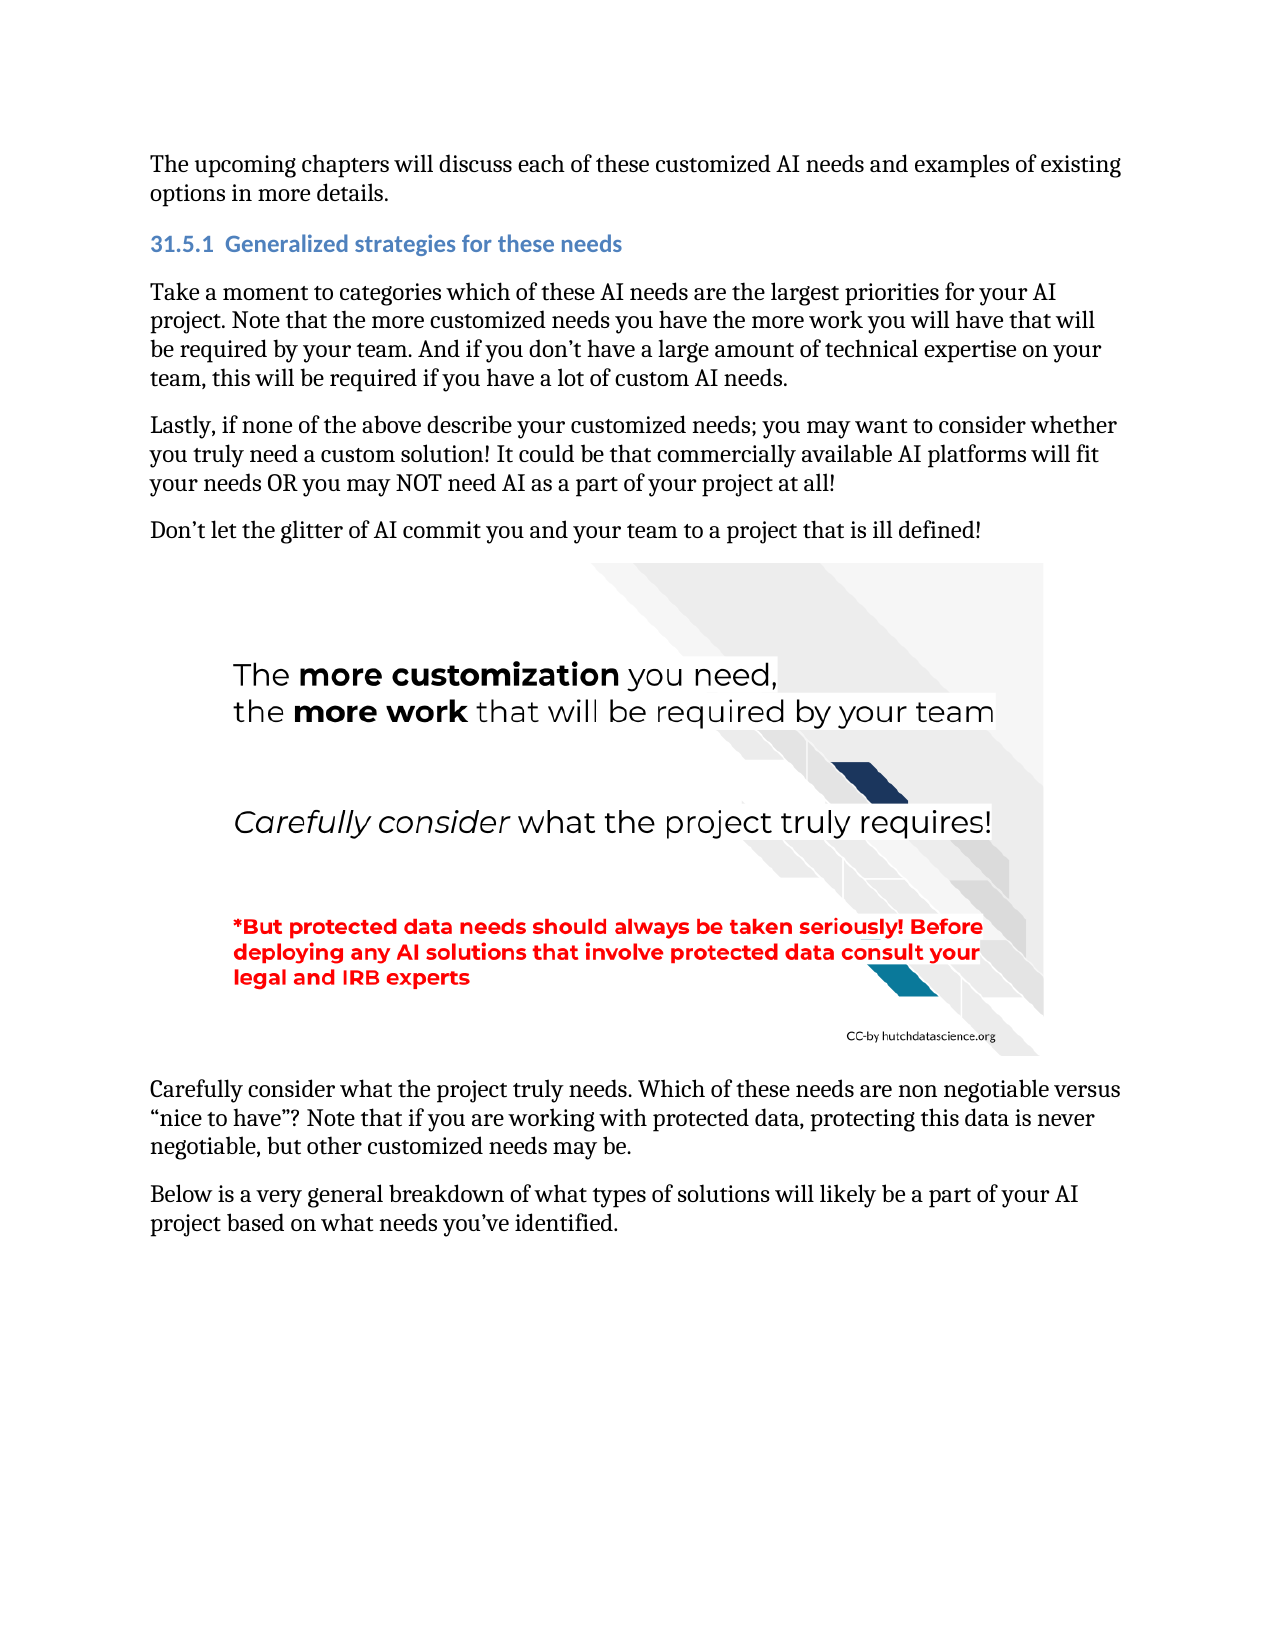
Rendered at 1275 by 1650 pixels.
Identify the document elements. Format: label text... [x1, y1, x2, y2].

subtitle 31.5.1 Generalized strategies for these needs [150, 228, 1125, 259]
text The upcoming chapters will discuss each of these customized AI needs and examples of existing options in more details. [150, 150, 1125, 207]
text Don’t let the glitter of AI commit you and your team to a project that is ill defined! [150, 516, 1125, 545]
picture [168, 563, 1044, 1056]
text Lastly, if none of the above describe your customized needs; you may want to consider whether you truly need a custom solution! It could be that commercially available AI platforms will fit your needs OR you may NOT need AI as a part of your project at all! [150, 411, 1125, 498]
text Carefully consider what the project truly needs. Which of these needs are non negotiable versus “nice to have”? Note that if you are working with protected data, protecting this data is never negotiable, but other customized needs may be. [150, 1075, 1125, 1161]
text Below is a very general breakdown of what types of solutions will likely be a part of your AI project based on what needs you’ve identified. [150, 1180, 1125, 1237]
text Take a moment to categories which of these AI needs are the largest priorities for your AI project. Note that the more customized needs you have the more work you will have that will be required by your team. And if you don’t have a large amount of technical expertise on your team, this will be required if you have a lot of custom AI needs. [150, 278, 1125, 393]
